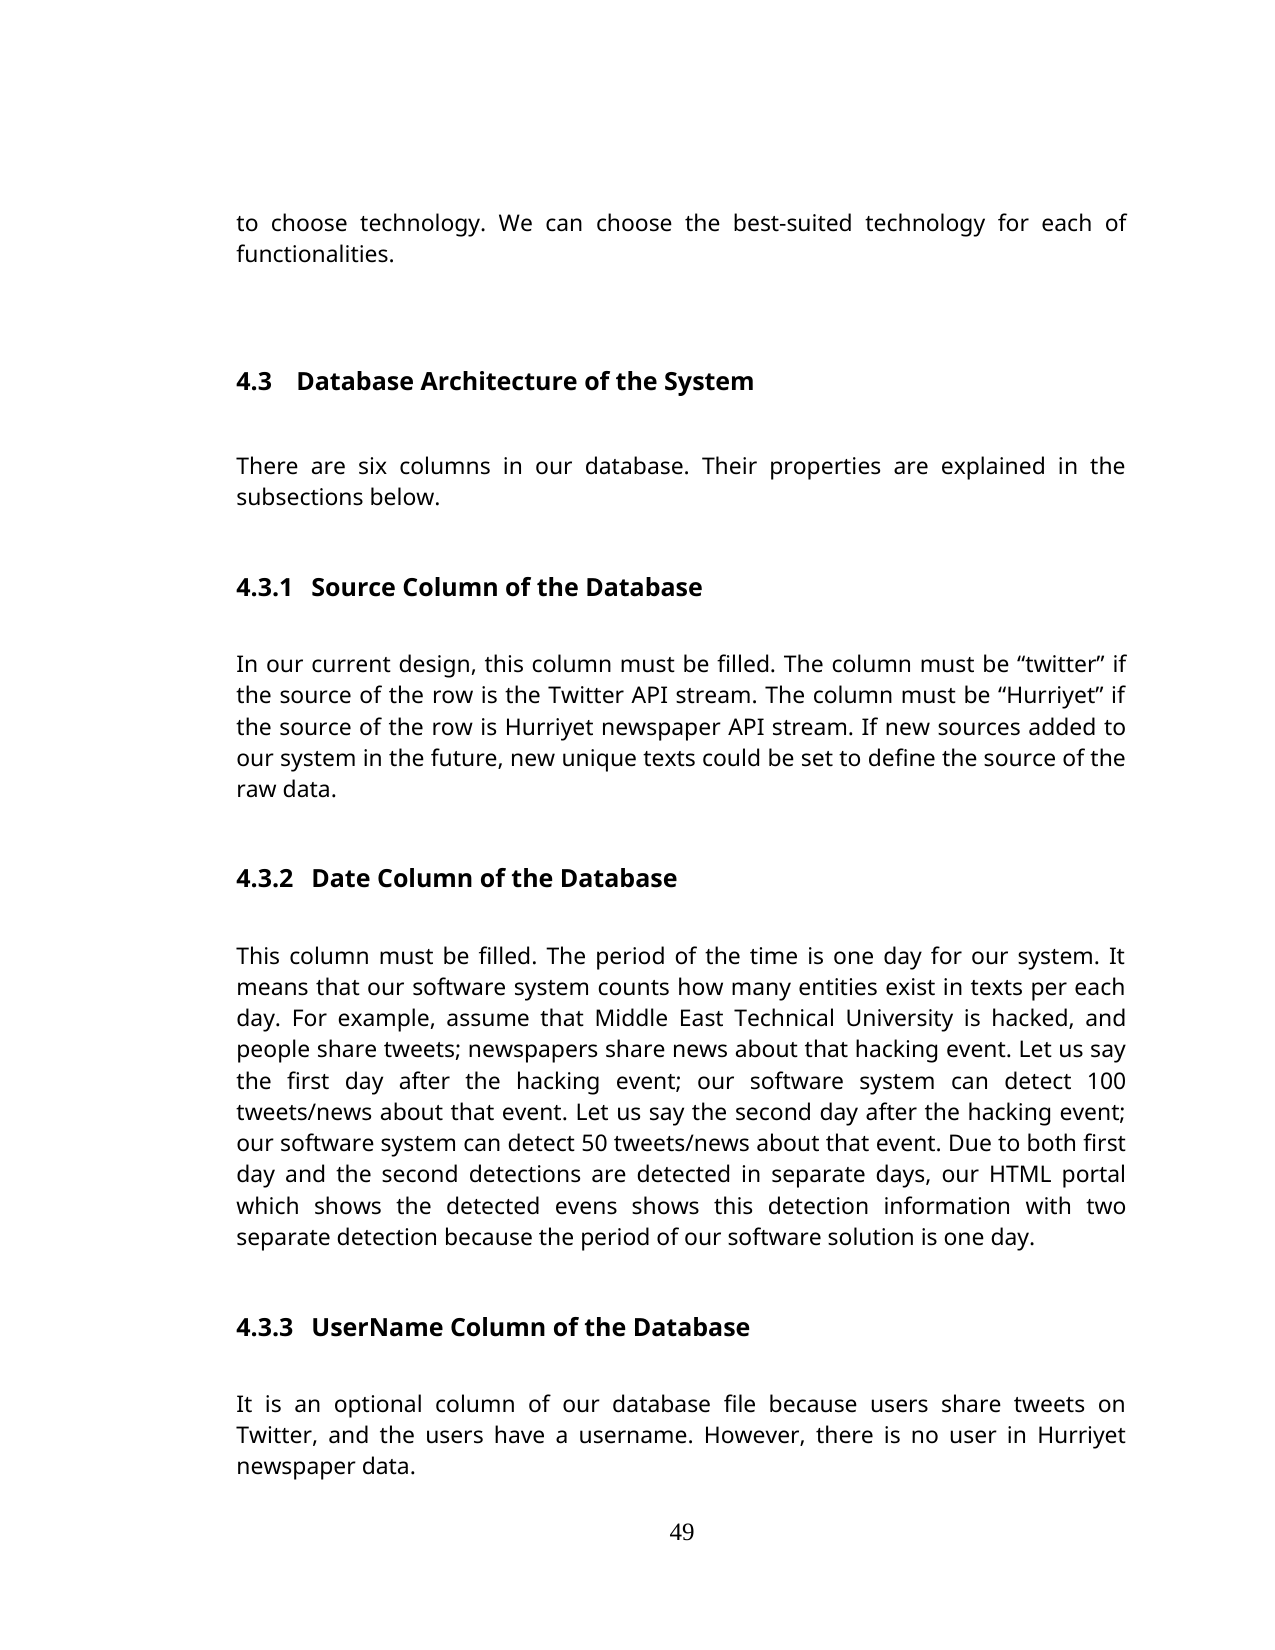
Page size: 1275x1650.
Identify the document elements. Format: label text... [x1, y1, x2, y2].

subtitle Database Architecture of the System [236, 364, 1127, 398]
text This column must be filled. The period of the time is one day for our system. It means that our software system counts how many entities exist in texts per each day. For example, assume that Middle East Technical University is hacked, and people share tweets; newspapers share news about that hacking event. Let us say the first day after the hacking event; our software system can detect 100 tweets/news about that event. Let us say the second day after the hacking event; our software system can detect 50 tweets/news about that event. Due to both first day and the second detections are detected in separate days, our HTML portal which shows the detected evens shows this detection information with two separate detection because the period of our software solution is one day. [236, 940, 1127, 1252]
text There are six columns in our database. Their properties are explained in the subsections below. [236, 450, 1127, 512]
text In our current design, this column must be filled. The column must be “twitter” if the source of the row is the Twitter API stream. The column must be “Hurriyet” if the source of the row is Hurriyet newspaper API stream. If new sources added to our system in the future, new unique texts could be set to define the source of the raw data. [236, 648, 1127, 804]
subtitle UserName Column of the Database [236, 1309, 1127, 1343]
text It is an optional column of our database file because users share tweets on Twitter, and the users have a username. However, there is no user in Hurriyet newspaper data. [236, 1388, 1127, 1481]
subtitle Source Column of the Database [236, 569, 1127, 603]
subtitle Date Column of the Database [236, 861, 1127, 895]
